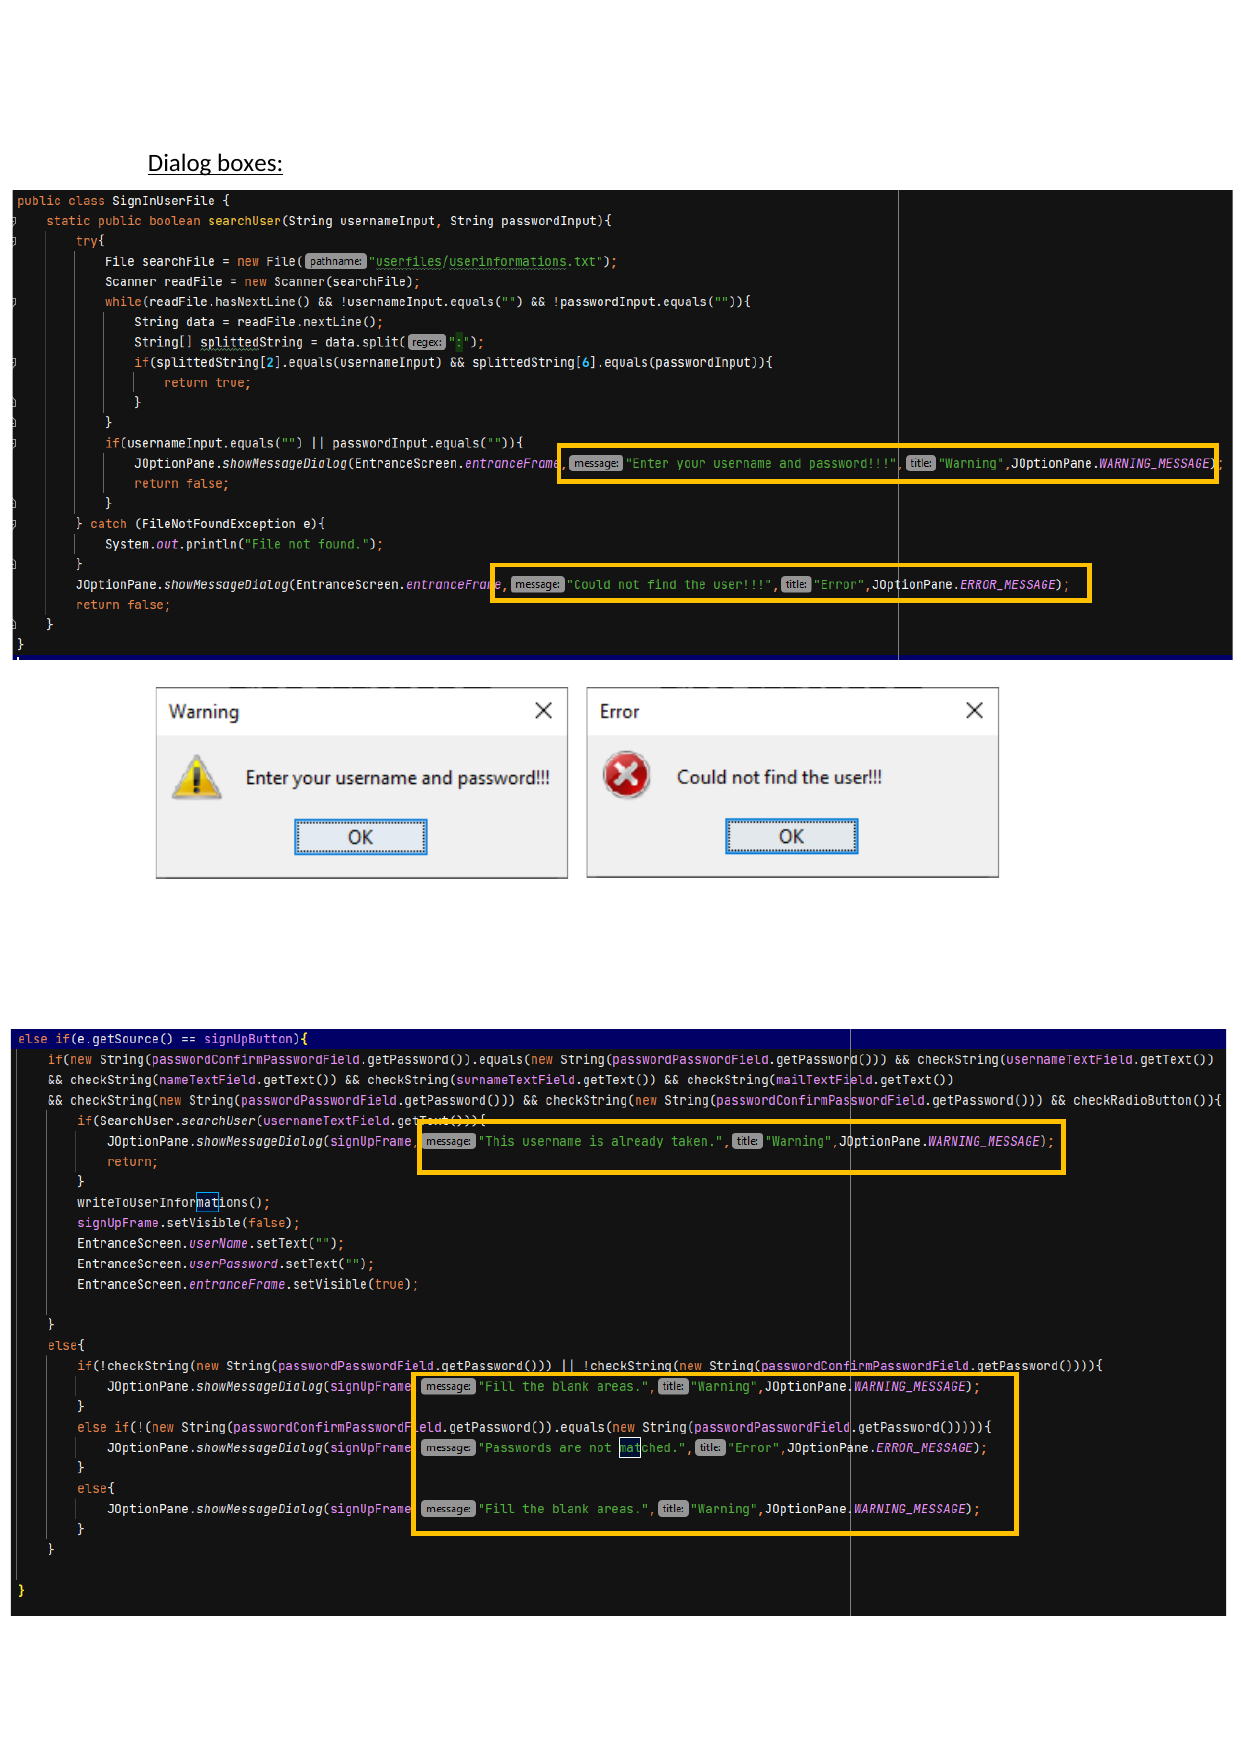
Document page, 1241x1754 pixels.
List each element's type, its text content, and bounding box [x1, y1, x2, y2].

text Dialog boxes: [148, 148, 1093, 178]
picture [12, 190, 1233, 660]
picture [586, 687, 1000, 878]
picture [155, 687, 569, 879]
picture [10, 1029, 1227, 1616]
